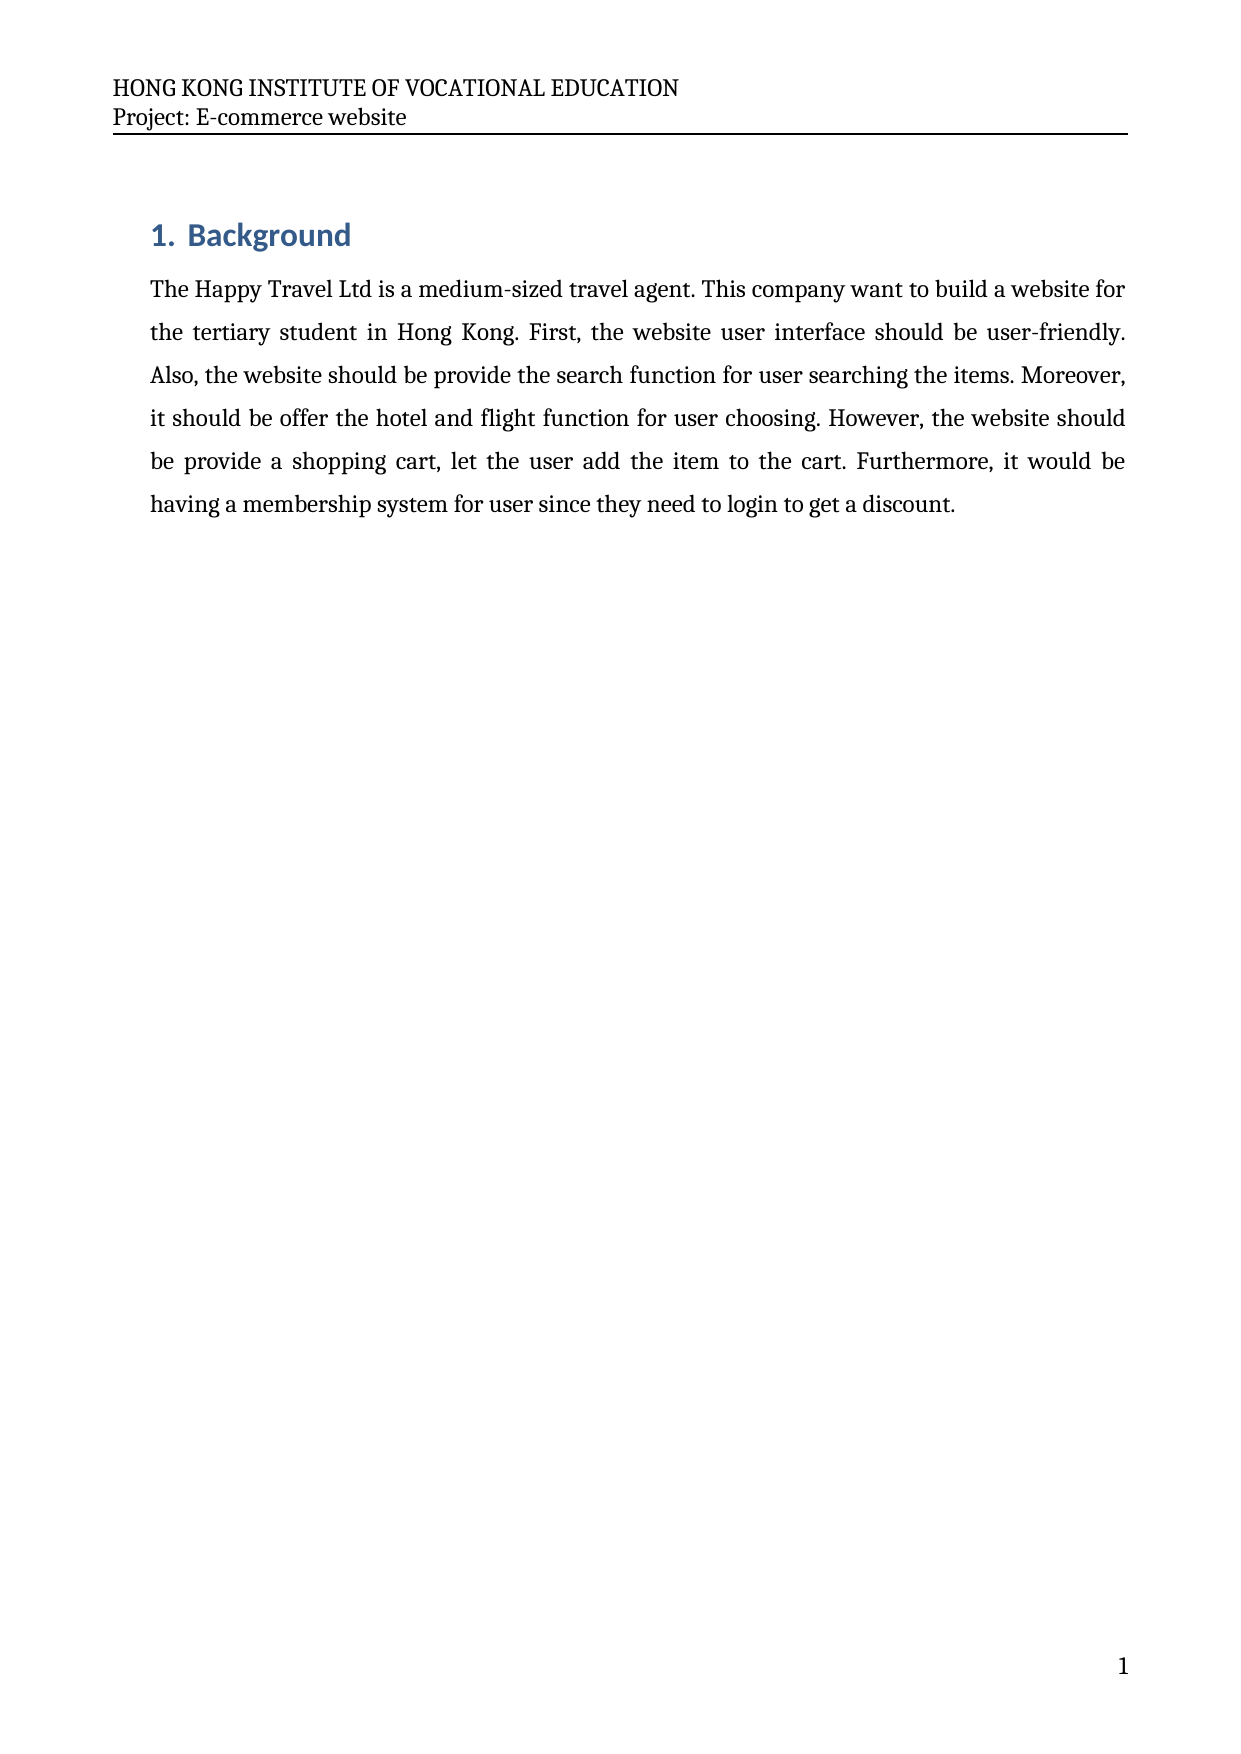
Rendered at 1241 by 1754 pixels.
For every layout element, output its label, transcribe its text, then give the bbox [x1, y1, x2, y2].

subtitle Background [150, 214, 1128, 254]
text The Happy Travel Ltd is a medium-sized travel agent. This company want to build a website for the tertiary student in Hong Kong. First, the website user interface should be user-friendly. Also, the website should be provide the search function for user searching the items. Moreover, it should be offer the hotel and flight function for user choosing. However, the website should be provide a shopping cart, let the user add the item to the cart. Furthermore, it would be having a membership system for user since they need to login to get a discount. [150, 275, 1128, 519]
